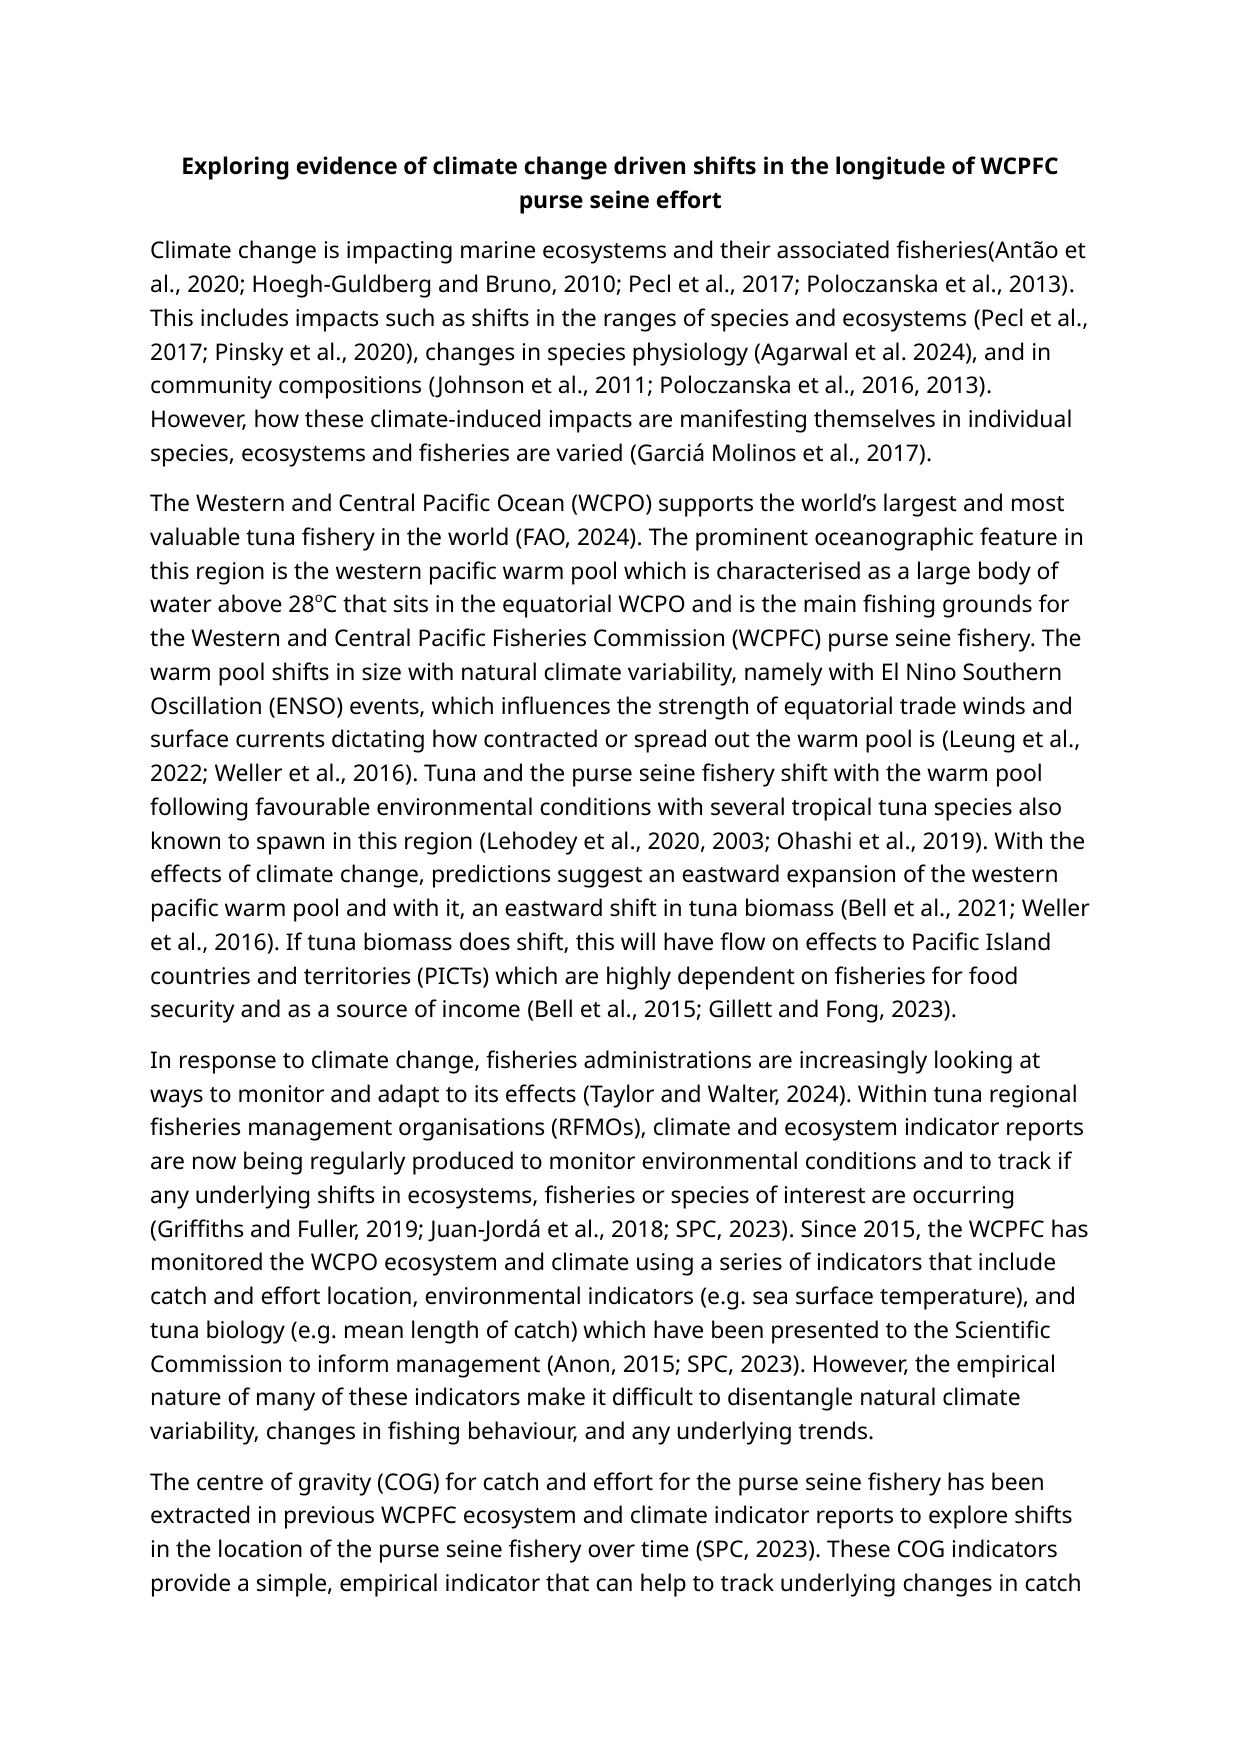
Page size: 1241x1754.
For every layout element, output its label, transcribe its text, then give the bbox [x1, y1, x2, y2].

text The Western and Central Pacific Ocean (WCPO) supports the world’s largest and most valuable tuna fishery in the world . The prominent oceanographic feature in this region is the western pacific warm pool which is characterised as a large body of water above 28oC that sits in the equatorial WCPO and is the main fishing grounds for the Western and Central Pacific Fisheries Commission (WCPFC) purse seine fishery. The warm pool shifts in size with natural climate variability, namely with El Nino Southern Oscillation (ENSO) events, which influences the strength of equatorial trade winds and surface currents dictating how contracted or spread out the warm pool is . Tuna and the purse seine fishery shift with the warm pool following favourable environmental conditions with several tropical tuna species also known to spawn in this region . With the effects of climate change, predictions suggest an eastward expansion of the western pacific warm pool and with it, an eastward shift in tuna biomass . If tuna biomass does shift, this will have flow on effects to Pacific Island countries and territories (PICTs) which are highly dependent on fisheries for food security and as a source of income . [150, 487, 1090, 1024]
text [150, 1465, 1090, 1598]
text Exploring evidence of climate change driven shifts in the longitude of WCPFC purse seine effort [150, 150, 1090, 215]
text Climate change is impacting marine ecosystems and their associated fisheries. This includes impacts such as shifts in the ranges of species and ecosystems , changes in species physiology (Agarwal et al. 2024), and in community compositions . However, how these climate-induced impacts are manifesting themselves in individual species, ecosystems and fisheries are varied . [150, 234, 1090, 468]
text In response to climate change, fisheries administrations are increasingly looking at ways to monitor and adapt to its effects . Within tuna regional fisheries management organisations (RFMOs), climate and ecosystem indicator reports are now being regularly produced to monitor environmental conditions and to track if any underlying shifts in ecosystems, fisheries or species of interest are occurring . Since 2015, the WCPFC has monitored the WCPO ecosystem and climate using a series of indicators that include catch and effort location, environmental indicators (e.g. sea surface temperature), and tuna biology (e.g. mean length of catch) which have been presented to the Scientific Commission to inform management . However, the empirical nature of many of these indicators make it difficult to disentangle natural climate variability, changes in fishing behaviour, and any underlying trends. [150, 1044, 1090, 1446]
